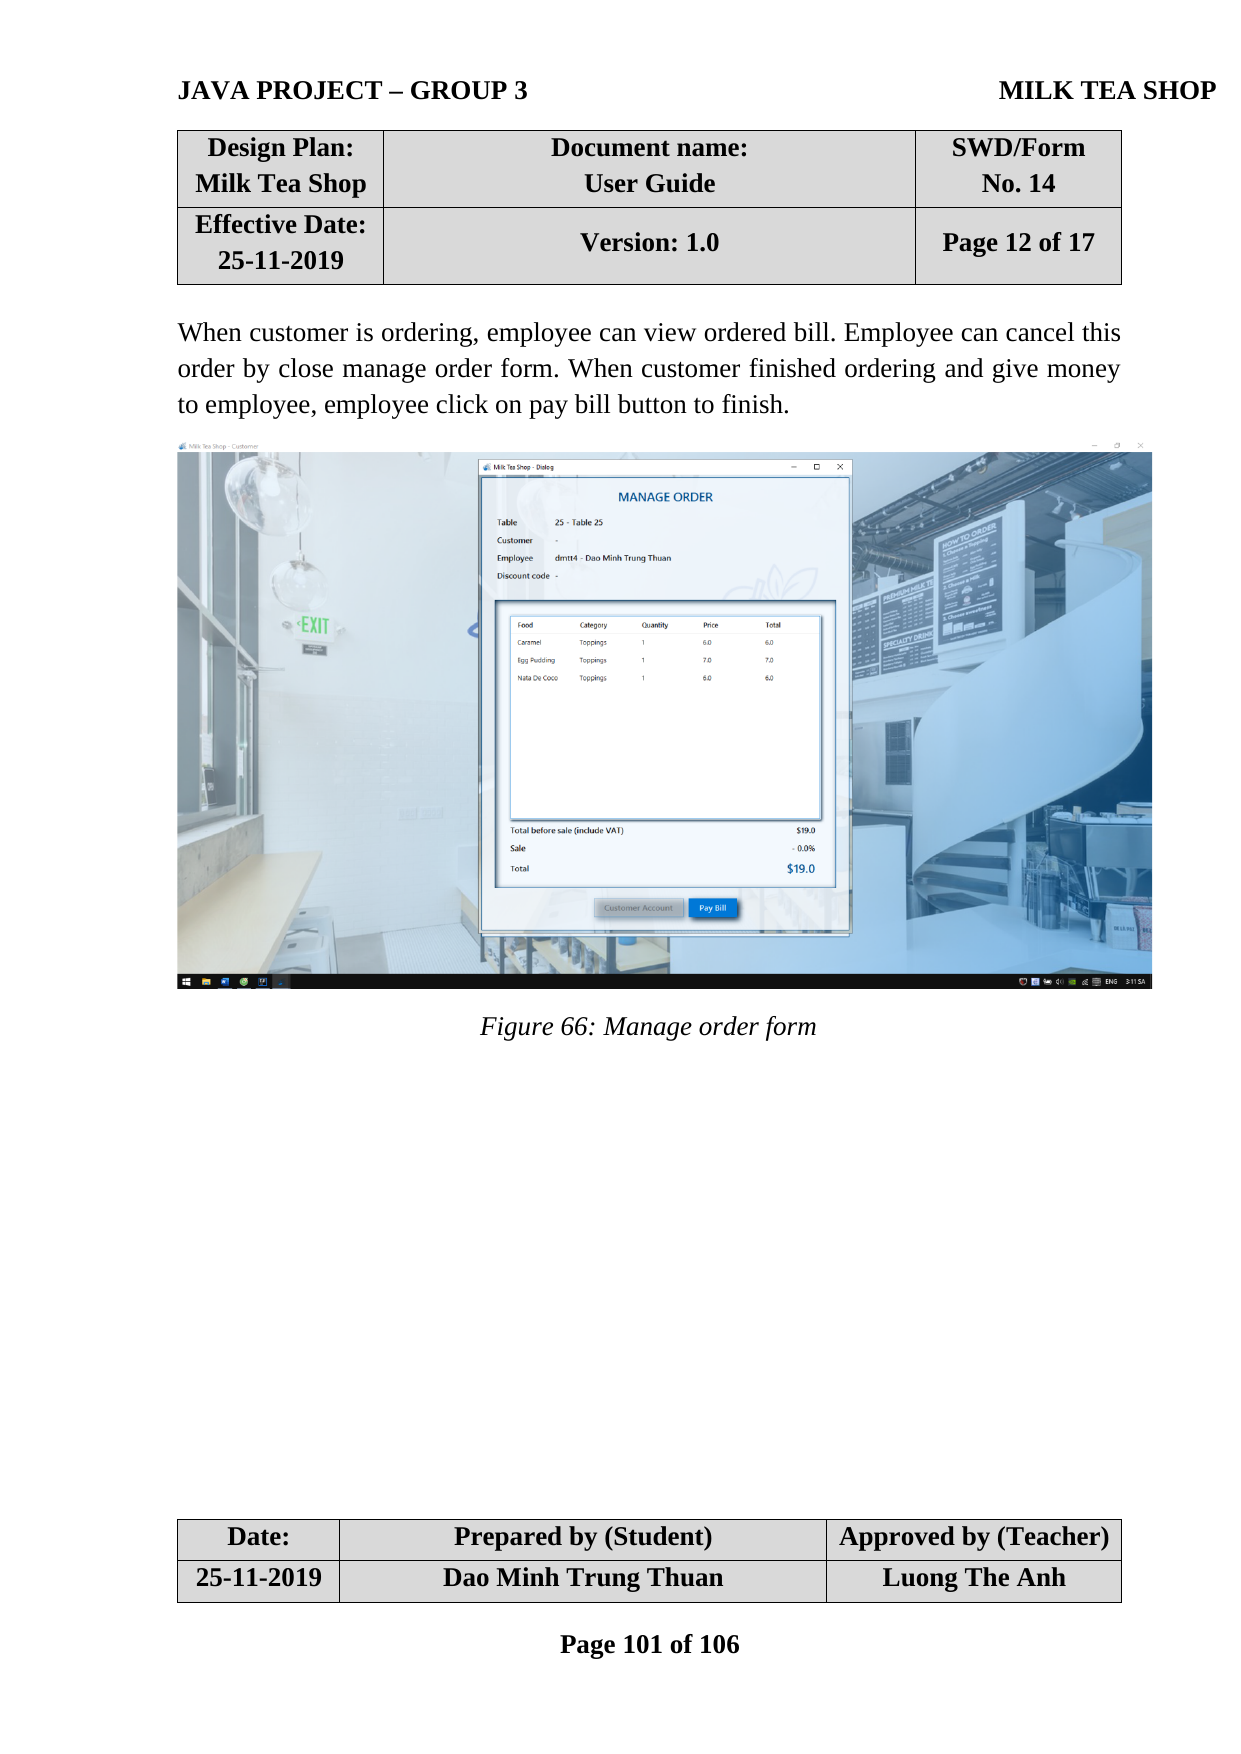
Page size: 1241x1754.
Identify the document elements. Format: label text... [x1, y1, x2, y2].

picture [177, 440, 1153, 989]
text Figure 66: Manage order form [177, 1010, 1122, 1041]
text When customer is ordering, employee can view ordered bill. Employee can cancel this order by close manage order form. When customer finished ordering and give money to employee, employee click on pay bill button to finish. [177, 316, 1122, 419]
